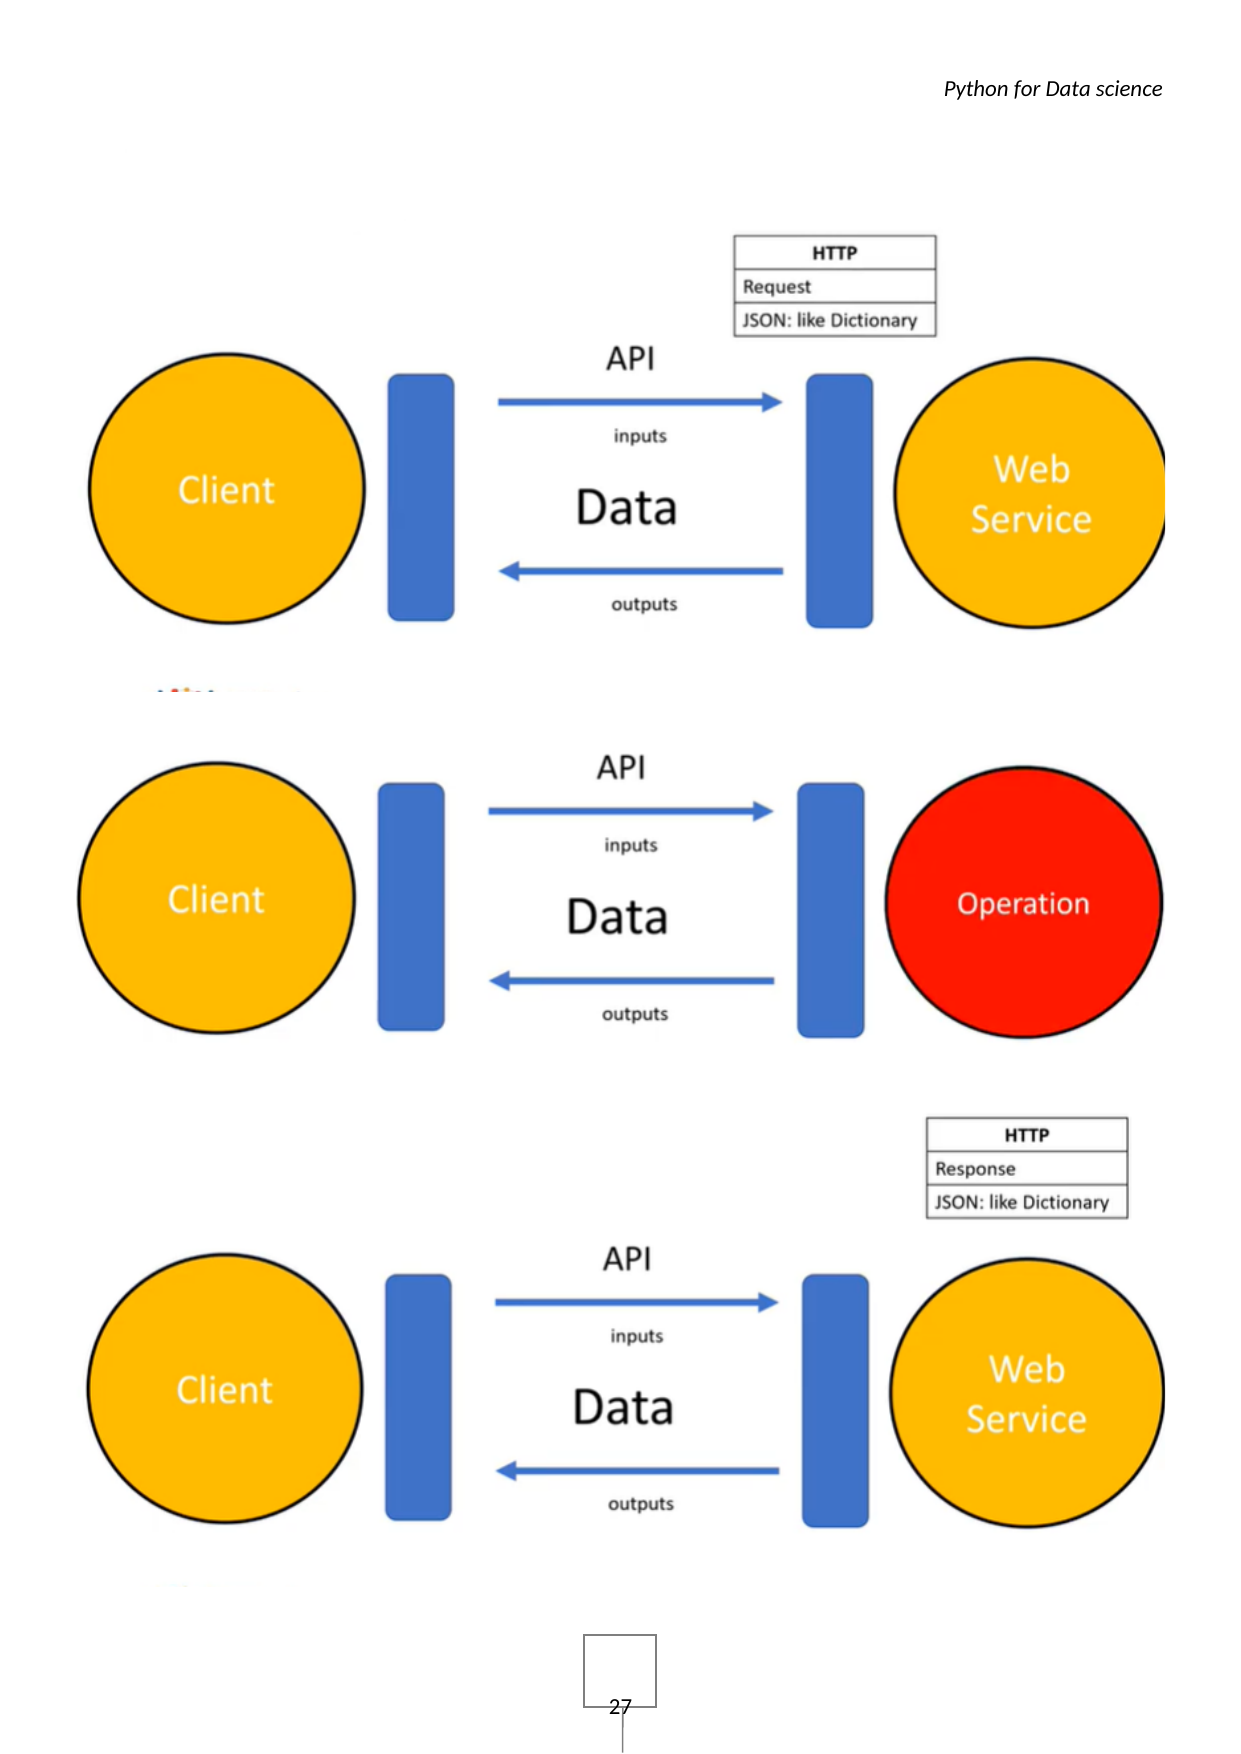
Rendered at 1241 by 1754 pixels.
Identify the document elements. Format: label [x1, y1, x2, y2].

picture [75, 129, 1166, 1587]
